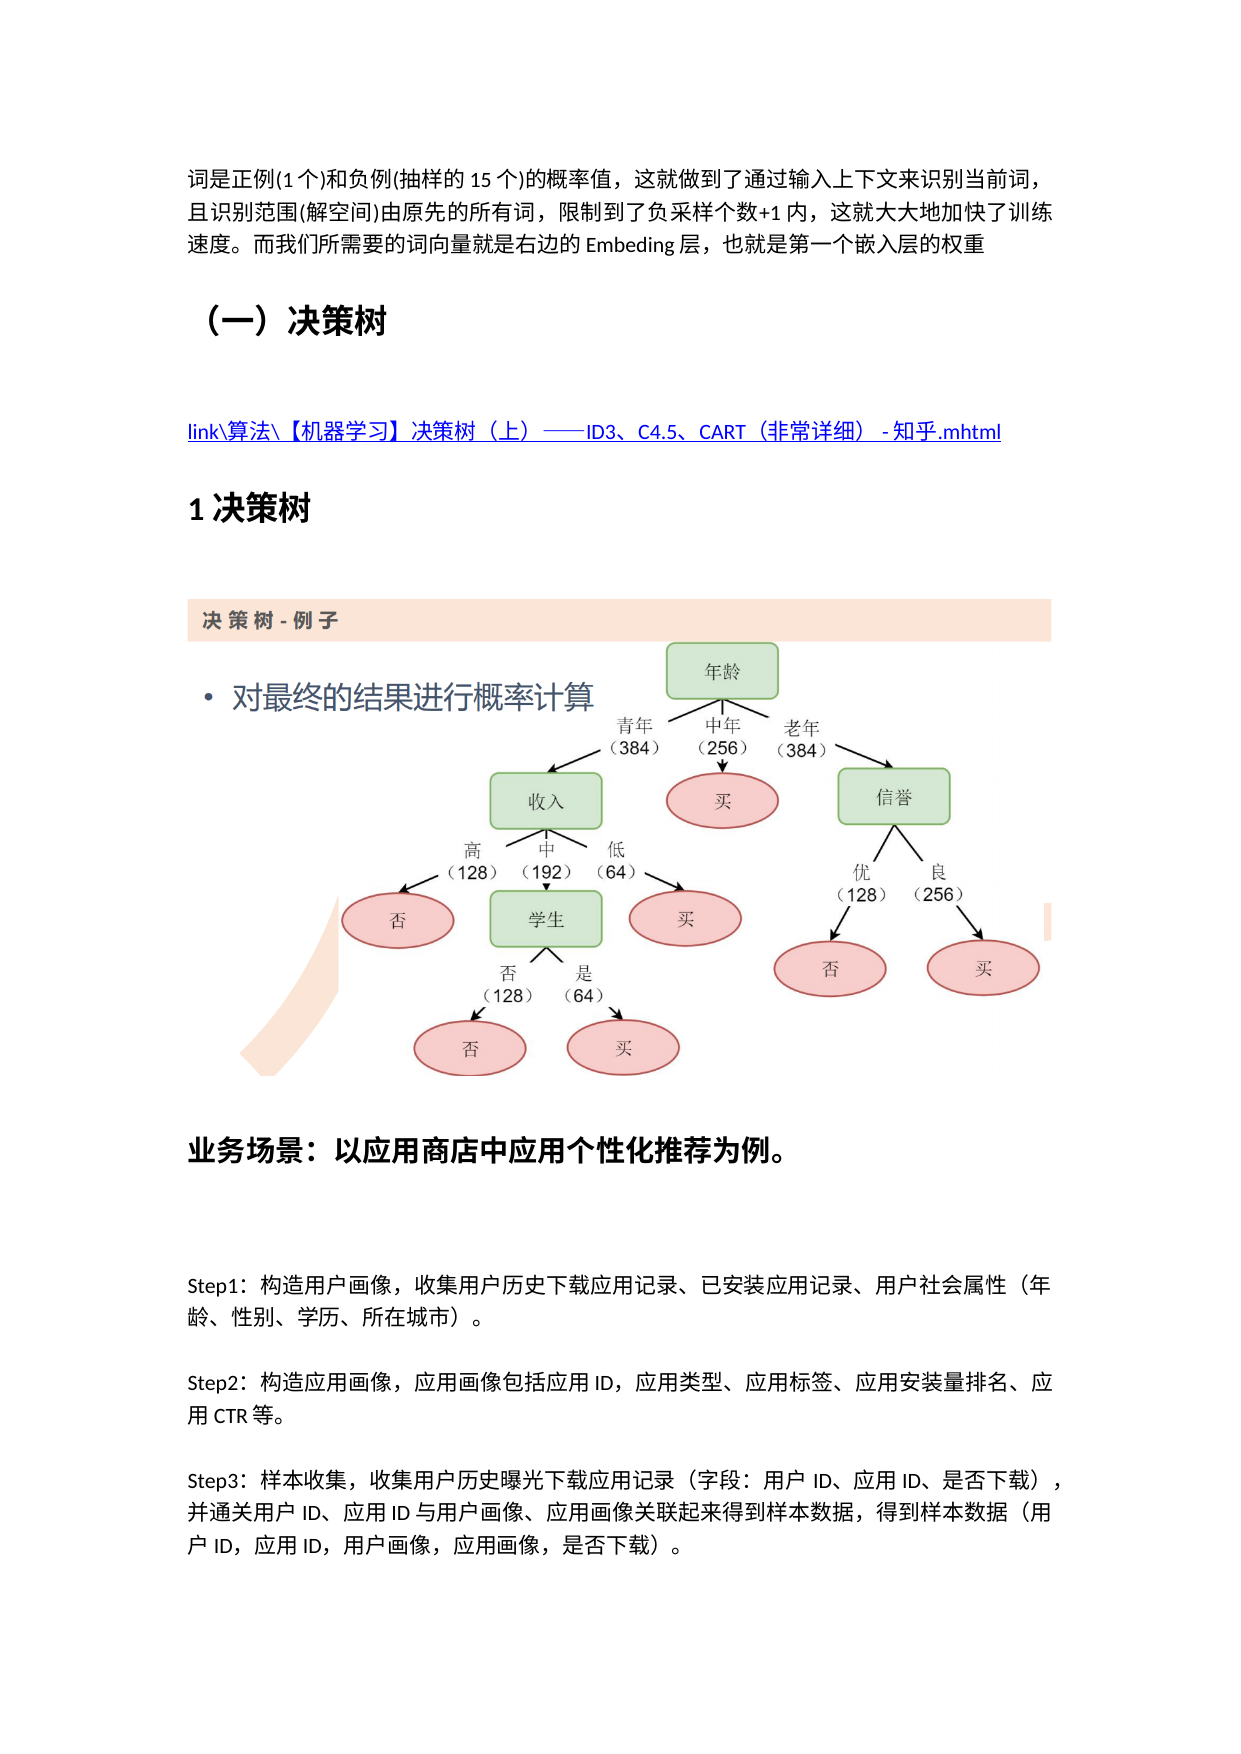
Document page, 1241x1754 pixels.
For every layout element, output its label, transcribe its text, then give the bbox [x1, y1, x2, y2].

subtitle 业务场景：以应用商店中应用个性化推荐为例。 [187, 1116, 1053, 1181]
text link\算法\【机器学习】决策树（上）——ID3、C4.5、CART（非常详细） - 知乎.mhtml [187, 413, 1053, 446]
picture [187, 599, 1052, 1076]
subtitle 1 决策树 [187, 473, 1053, 538]
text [187, 162, 1053, 259]
list Step3：样本收集，收集用户历史曝光下载应用记录（字段：用户ID、应用ID、是否下载），并通关用户ID、应用ID与用户画像、应用画像关联起来得到样本数据，得到样本数据（用户ID，应用ID，用户画像，应用画像，是否下载）。 [187, 1462, 1053, 1560]
subtitle 决策树 [187, 287, 1053, 352]
list Step1：构造用户画像，收集用户历史下载应用记录、已安装应用记录、用户社会属性（年龄、性别、学历、所在城市）。 [187, 1267, 1053, 1332]
list Step2：构造应用画像，应用画像包括应用ID，应用类型、应用标签、应用安装量排名、应用CTR等。 [187, 1365, 1053, 1430]
